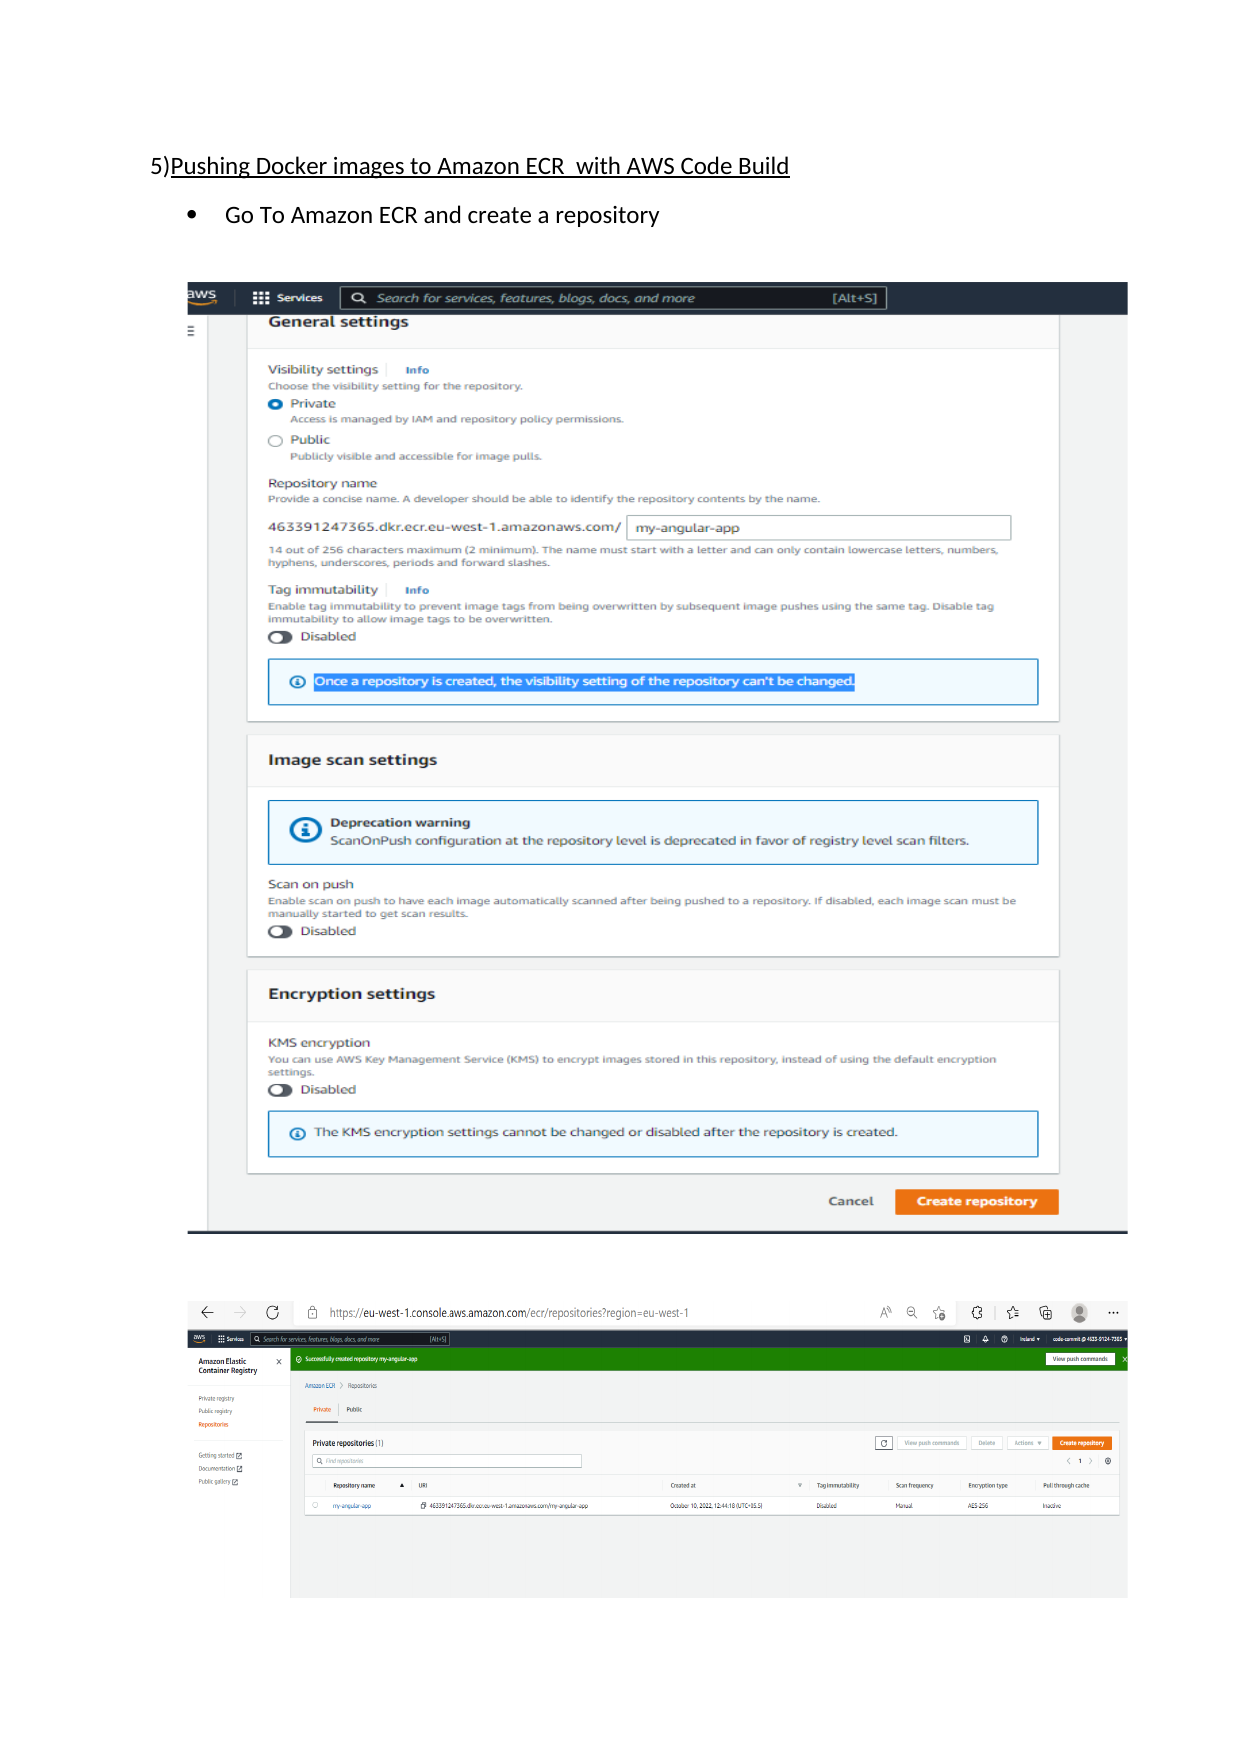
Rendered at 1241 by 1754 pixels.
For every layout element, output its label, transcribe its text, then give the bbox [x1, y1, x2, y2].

list Go To Amazon ECR and create a repository [187, 199, 1090, 230]
picture [187, 1301, 1128, 1598]
picture [187, 282, 1128, 1234]
text 5)Pushing Docker images to Amazon ECR with AWS Code Build [150, 150, 1090, 181]
